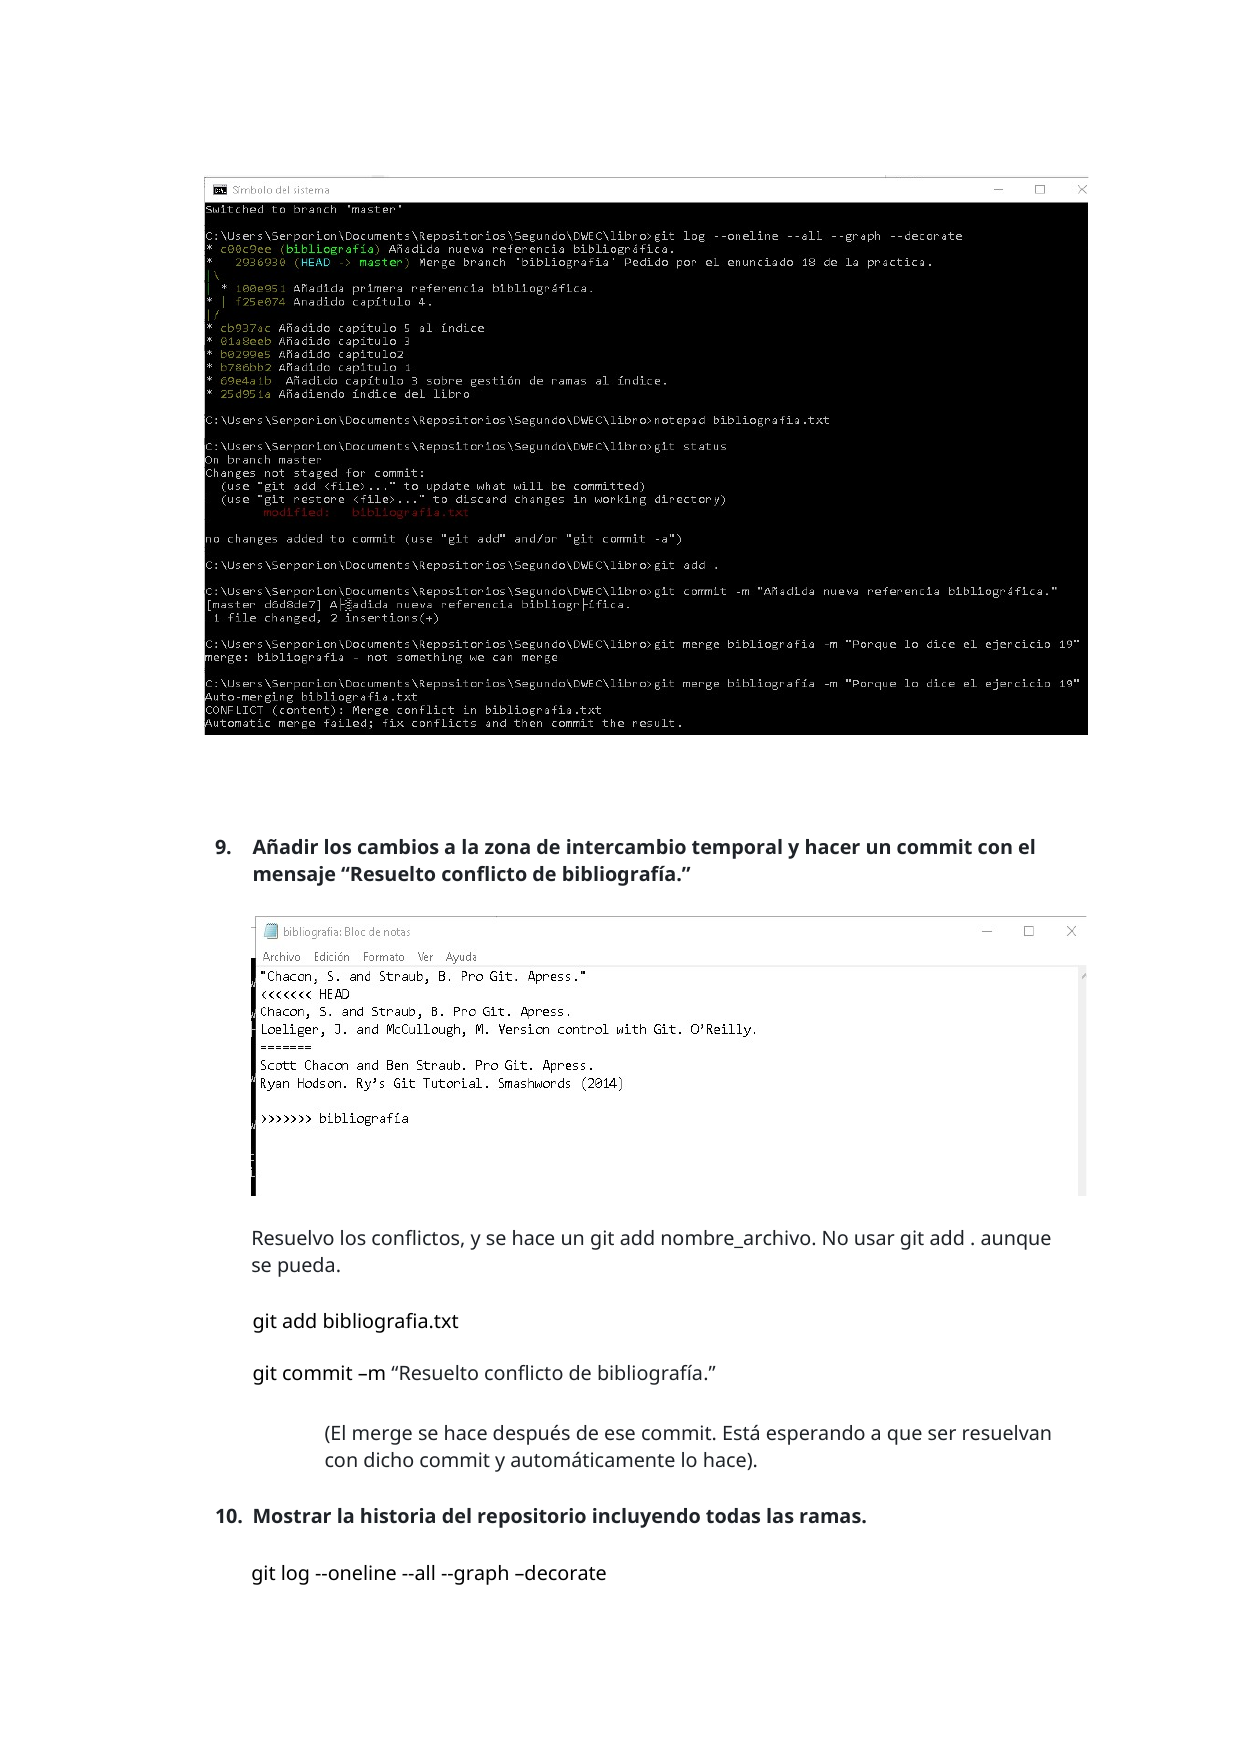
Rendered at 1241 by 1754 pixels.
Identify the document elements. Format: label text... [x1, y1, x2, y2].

text Resuelvo los conflictos, y se hace un git add nombre_archivo. No usar git add . aunque se pueda. [251, 1225, 1063, 1279]
text (El merge se hace después de ese commit. Está esperando a que ser resuelvan con dicho commit y automáticamente lo hace). [324, 1420, 1063, 1474]
list Mostrar la historia del repositorio incluyendo todas las ramas. [215, 1503, 1063, 1530]
picture [251, 916, 1087, 1196]
text git add bibliografia.txt [252, 1308, 1063, 1335]
text git log --oneline --all --graph –decorate [251, 1559, 1063, 1586]
text git commit –m “Resuelto conflicto de bibliografía.” [252, 1359, 1063, 1387]
picture [204, 175, 1089, 735]
list Añadir los cambios a la zona de intercambio temporal y hacer un commit con el mensaje “Resuelto conflicto de bibliografía.” [215, 833, 1063, 887]
